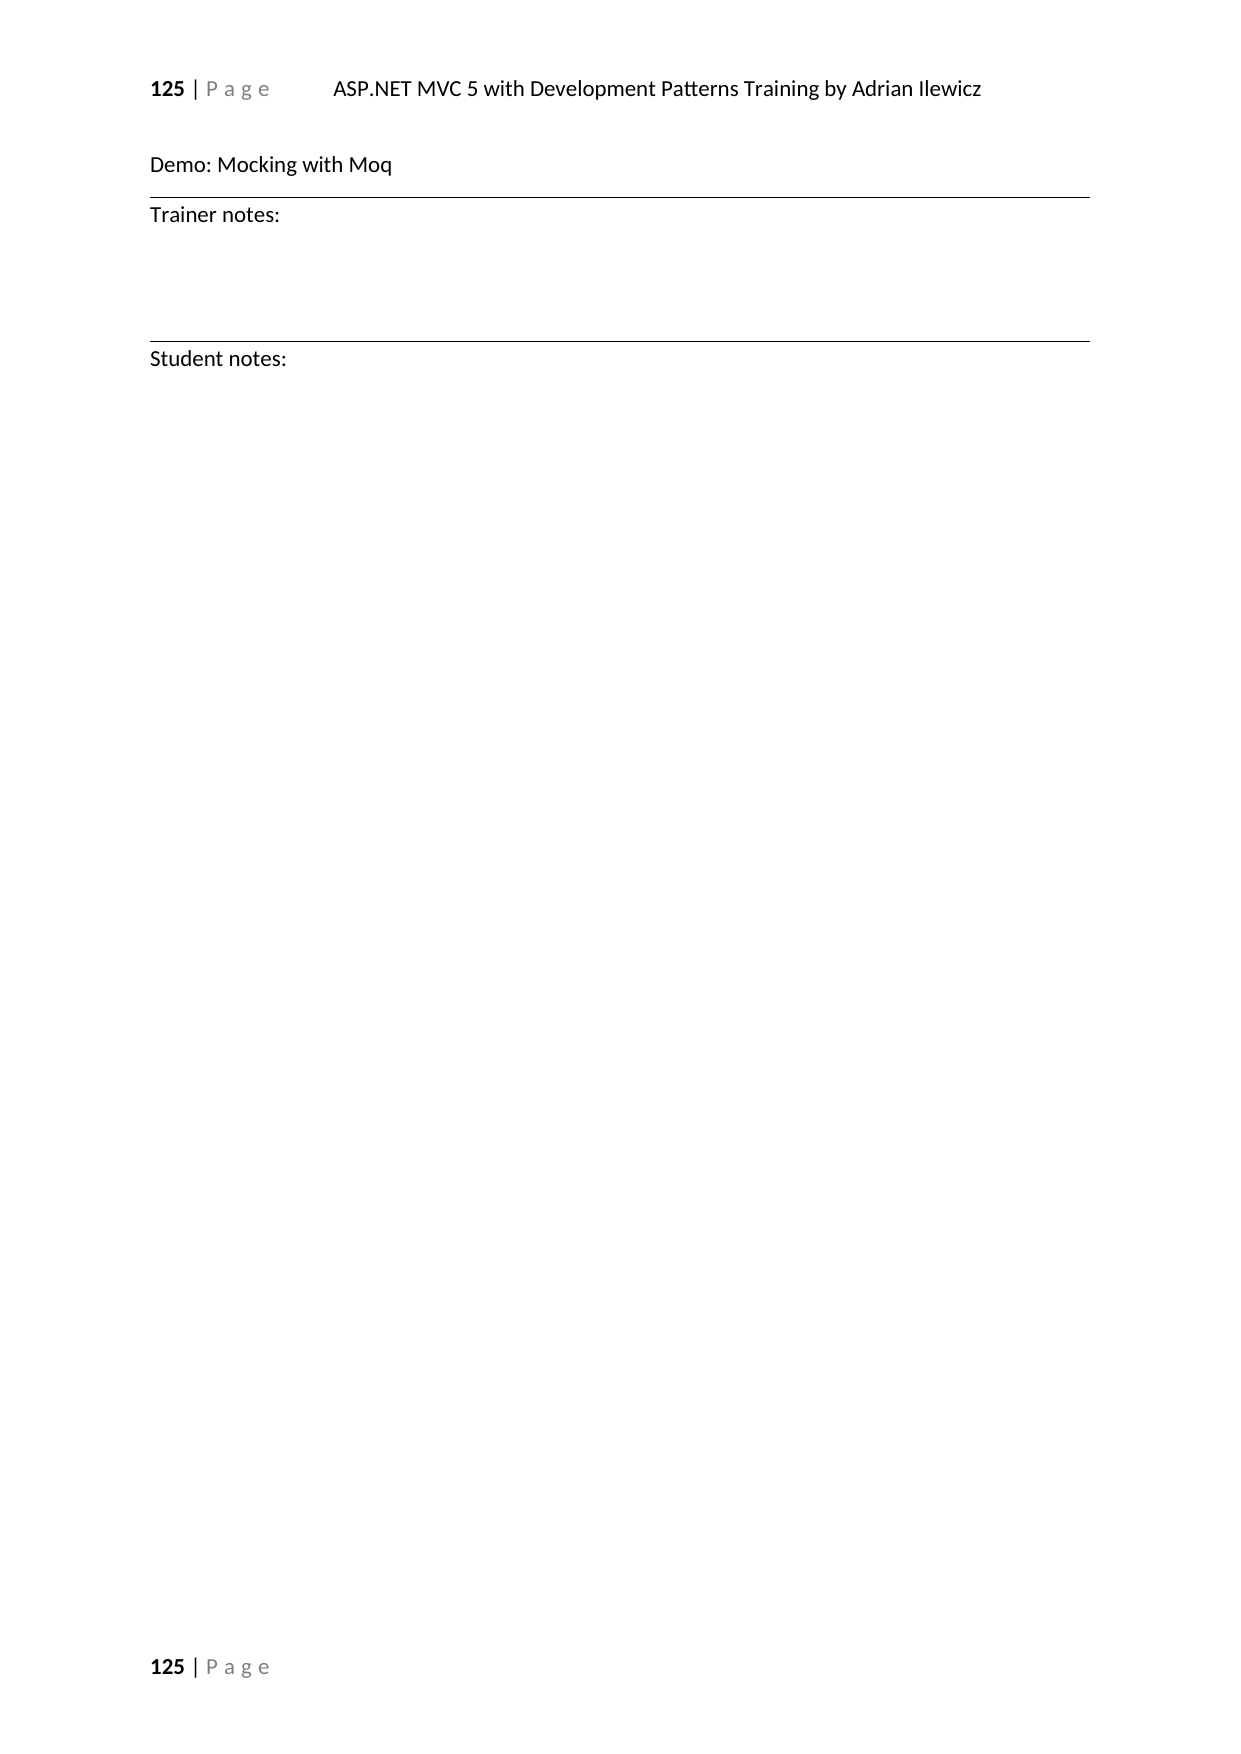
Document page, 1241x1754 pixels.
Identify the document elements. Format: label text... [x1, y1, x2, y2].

text Trainer notes: [150, 198, 1090, 228]
text Demo: Mocking with Moq [150, 150, 1090, 178]
text Student notes: [150, 342, 1090, 372]
